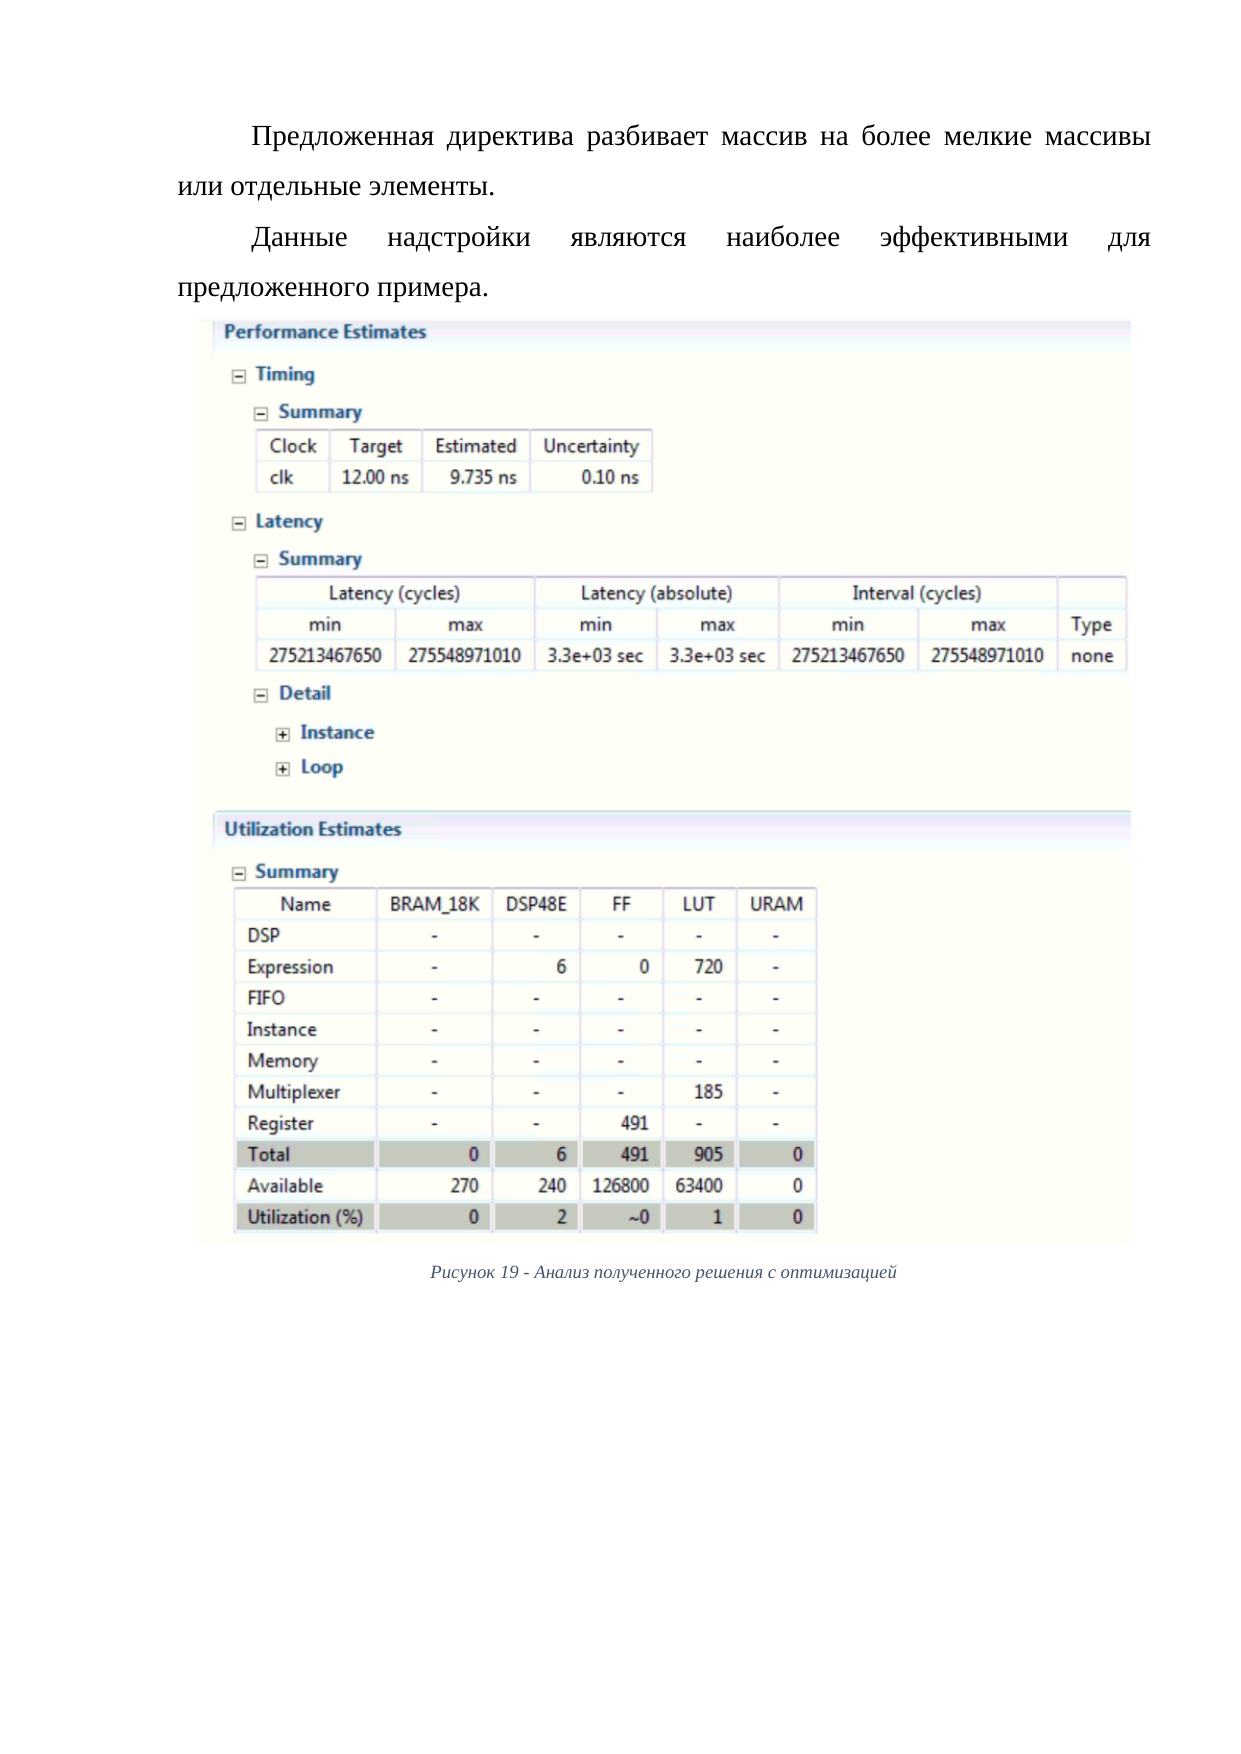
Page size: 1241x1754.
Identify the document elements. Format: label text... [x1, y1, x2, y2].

text Предложенная директива разбивает массив на более мелкие массивы или отдельные элементы. [177, 118, 1152, 202]
text Данные надстройки являются наиболее эффективными для предложенного примера. [177, 219, 1152, 303]
text Рисунок 19 - Анализ полученного решения с оптимизацией [177, 1261, 1152, 1283]
picture [197, 319, 1132, 1245]
